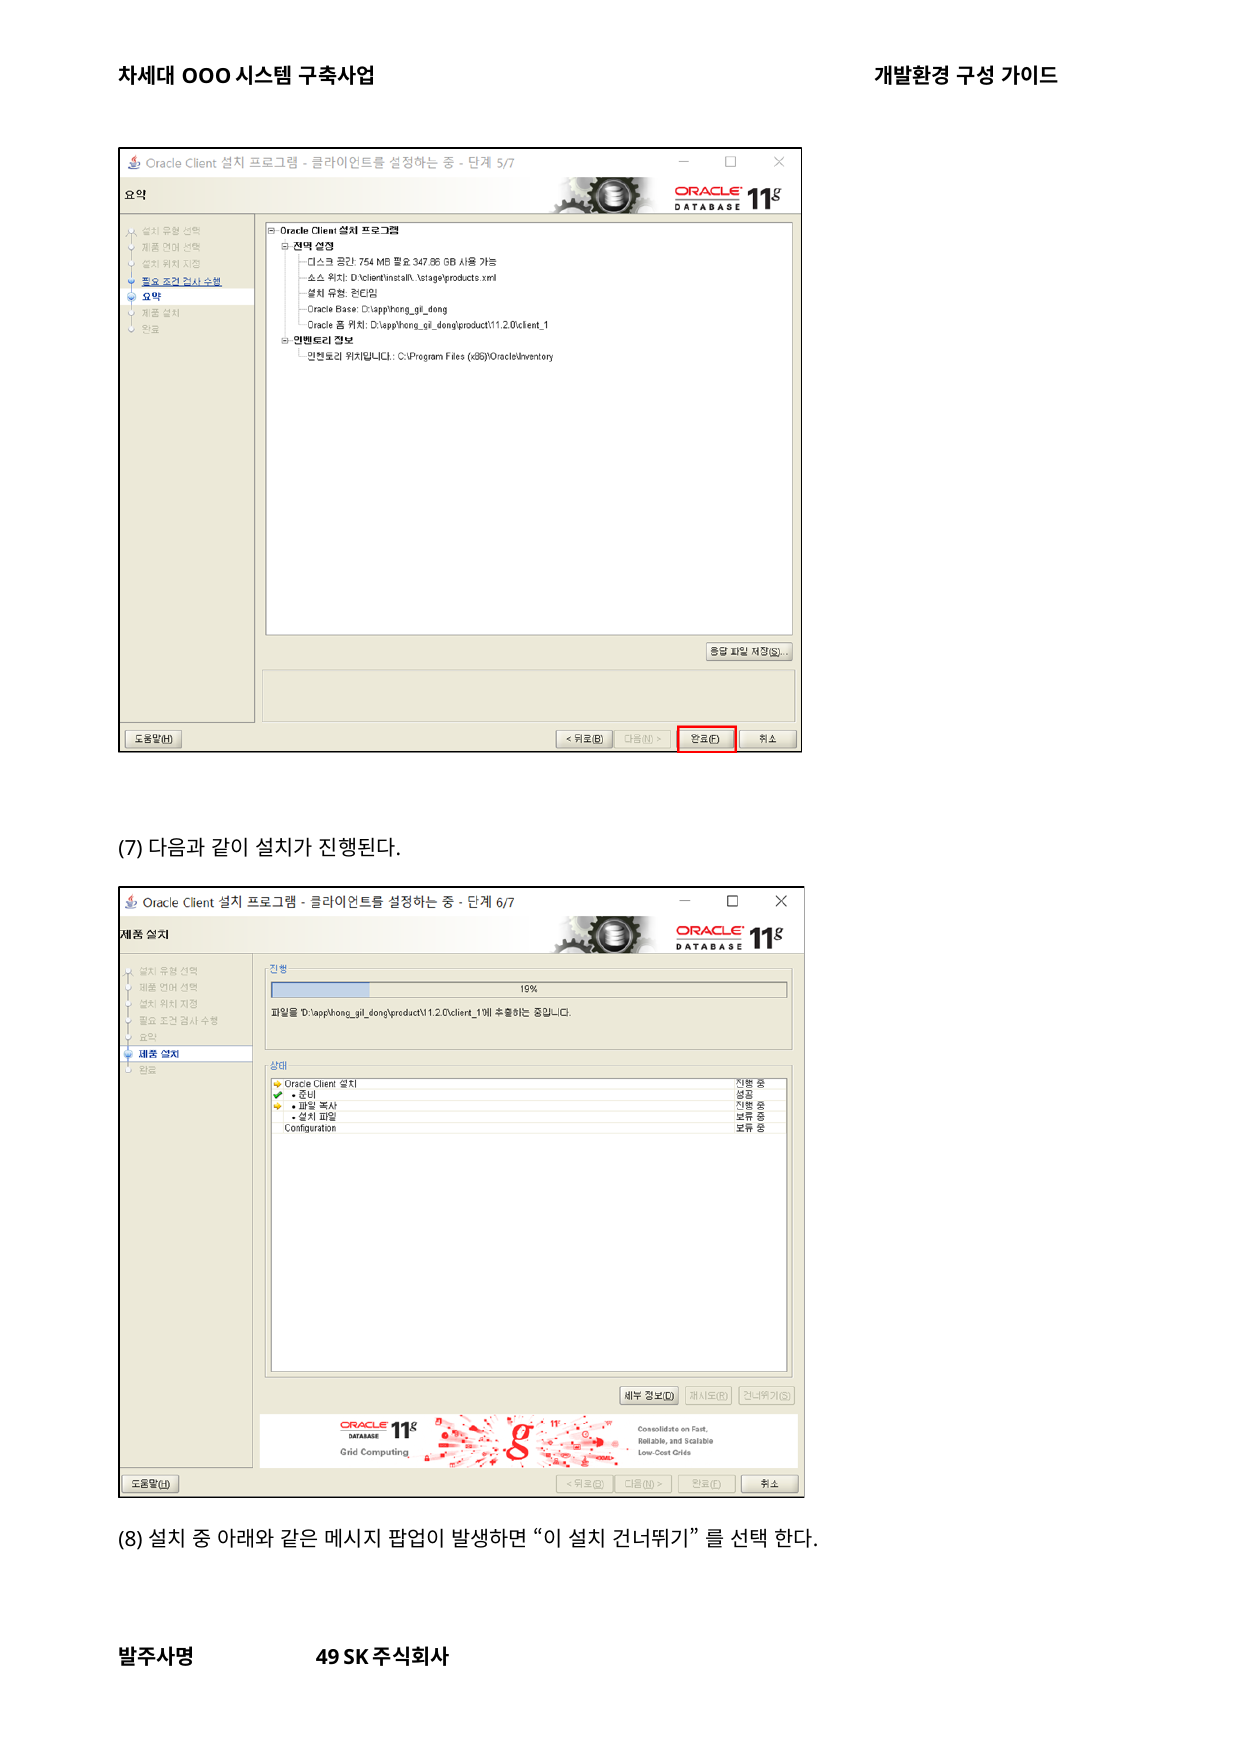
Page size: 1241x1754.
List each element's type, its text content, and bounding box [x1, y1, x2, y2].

text (7) 다음과 같이 설치가 진행된다. [118, 831, 1122, 861]
text (8) 설치 중 아래와 같은 메시지 팝업이 발생하면 “이 설치 건너뛰기” 를 선택 한다. [118, 1522, 1122, 1552]
picture [118, 886, 805, 1498]
picture [118, 147, 802, 753]
